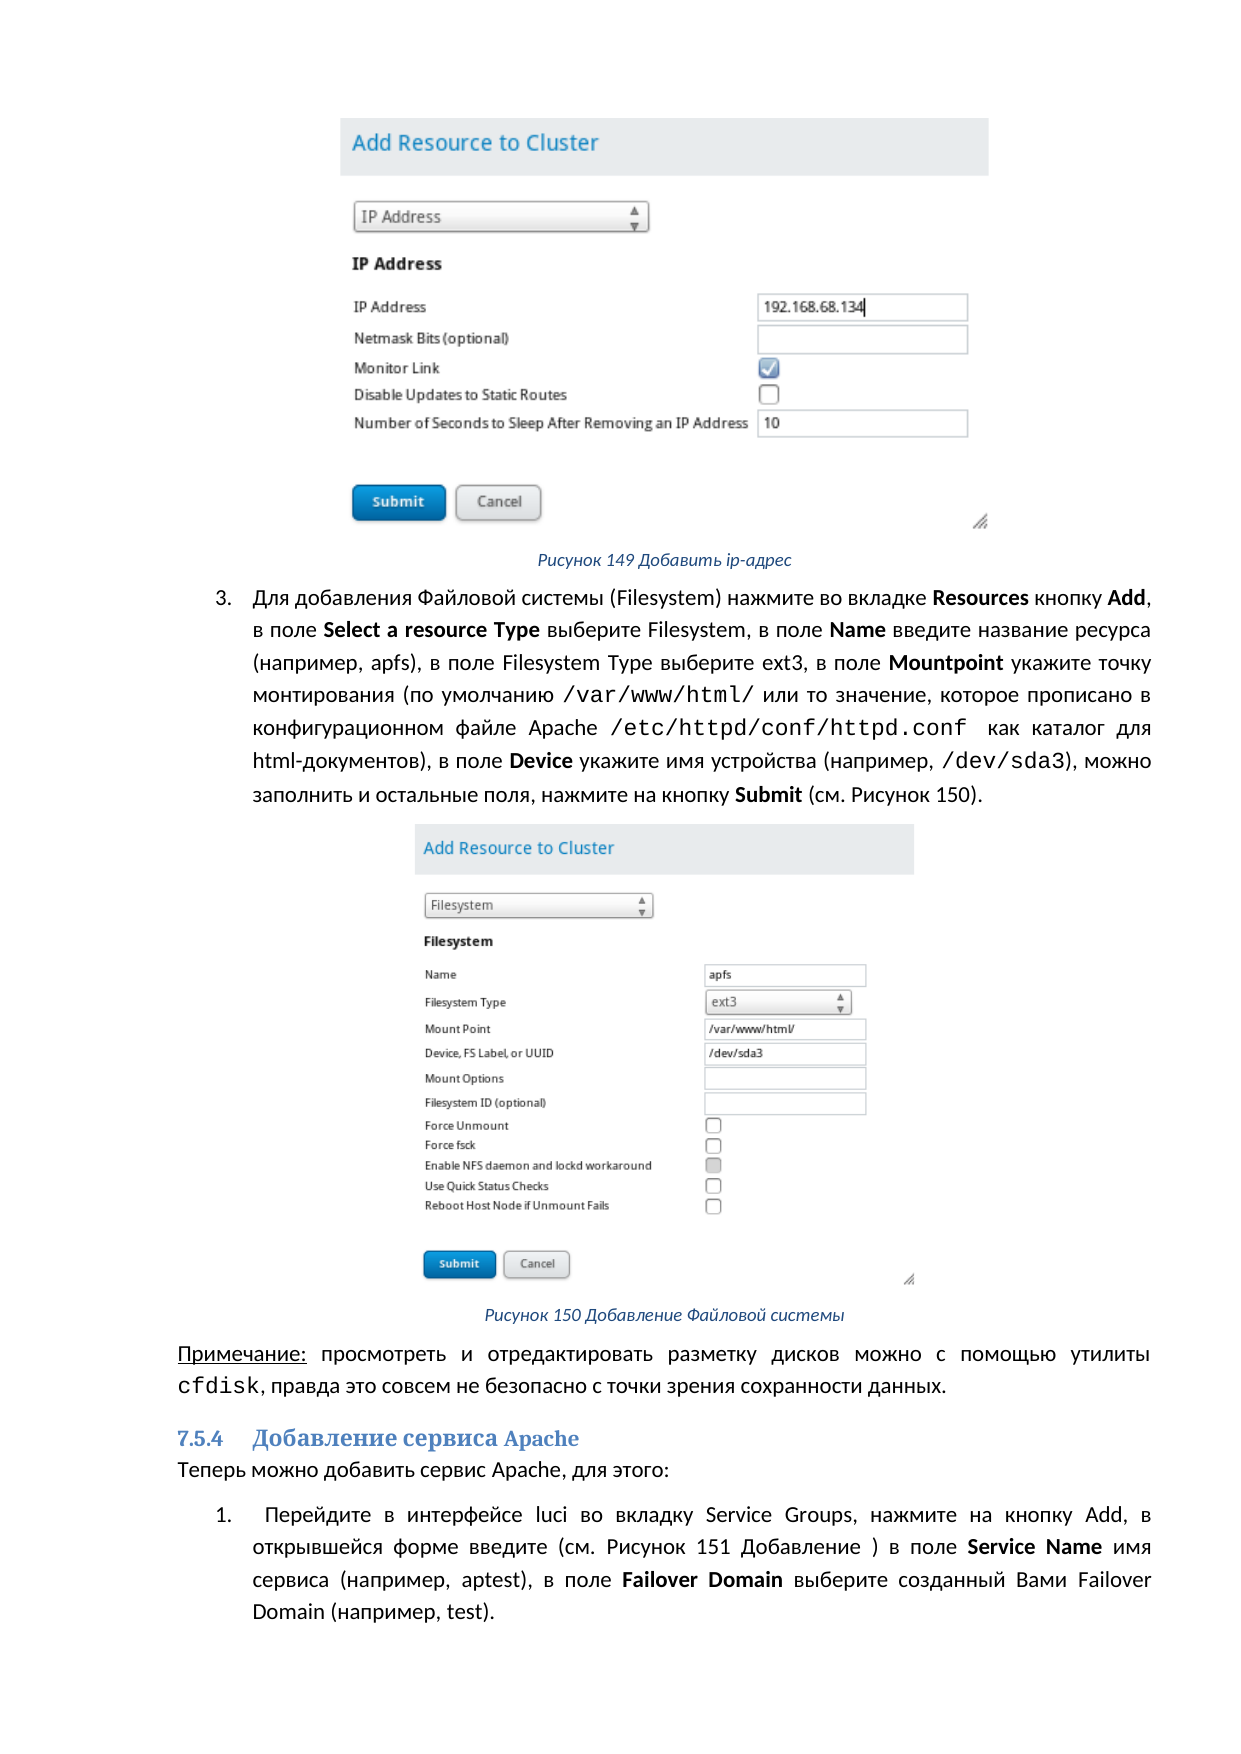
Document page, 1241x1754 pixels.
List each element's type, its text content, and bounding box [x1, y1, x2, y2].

text Рисунок 150 Добавление Файловой системы [177, 1303, 1152, 1326]
picture [340, 118, 989, 532]
list Для добавления Файловой системы (Filesystem) нажмите во вкладке Resources кнопку Add, в поле Select a resource Type выберите Filesystem, в поле Name введите название ресурса (например, apfs), в поле Filesystem Type выберите ext3, в поле Mountpoint укажите точку монтирования (по умолчанию /var/www/html/ или то значение, которое прописано в конфигурационном файле Apache /etc/httpd/conf/httpd.conf как каталог для html-документов), в поле Device укажите имя устройства (например, /dev/sda3), можно заполнить и остальные поля, нажмите на кнопку Submit (см. Рисунок 150 Добавление Файловой системы). [215, 583, 1152, 808]
picture [414, 824, 915, 1287]
list Перейдите в интерфейсе luci во вкладку Service Groups, нажмите на кнопку Add, в открывшейся форме введите (см. Рисунок 151 Добавление Apache 1) в поле Service Name имя сервиса (например, aptest), в поле Failover Domain выберите созданный Вами Failover Domain (например, test). [215, 1500, 1152, 1625]
text Примечание: просмотреть и отредактировать разметку дисков можно с помощью утилиты cfdisk, правда это совсем не безопасно с точки зрения сохранности данных. [177, 1339, 1152, 1400]
text Теперь можно добавить сервис Apache, для этого: [177, 1456, 1152, 1484]
subtitle Добавление сервиса Apache [177, 1425, 1152, 1452]
text Рисунок 149 Добавить ip-адрес [177, 548, 1152, 571]
